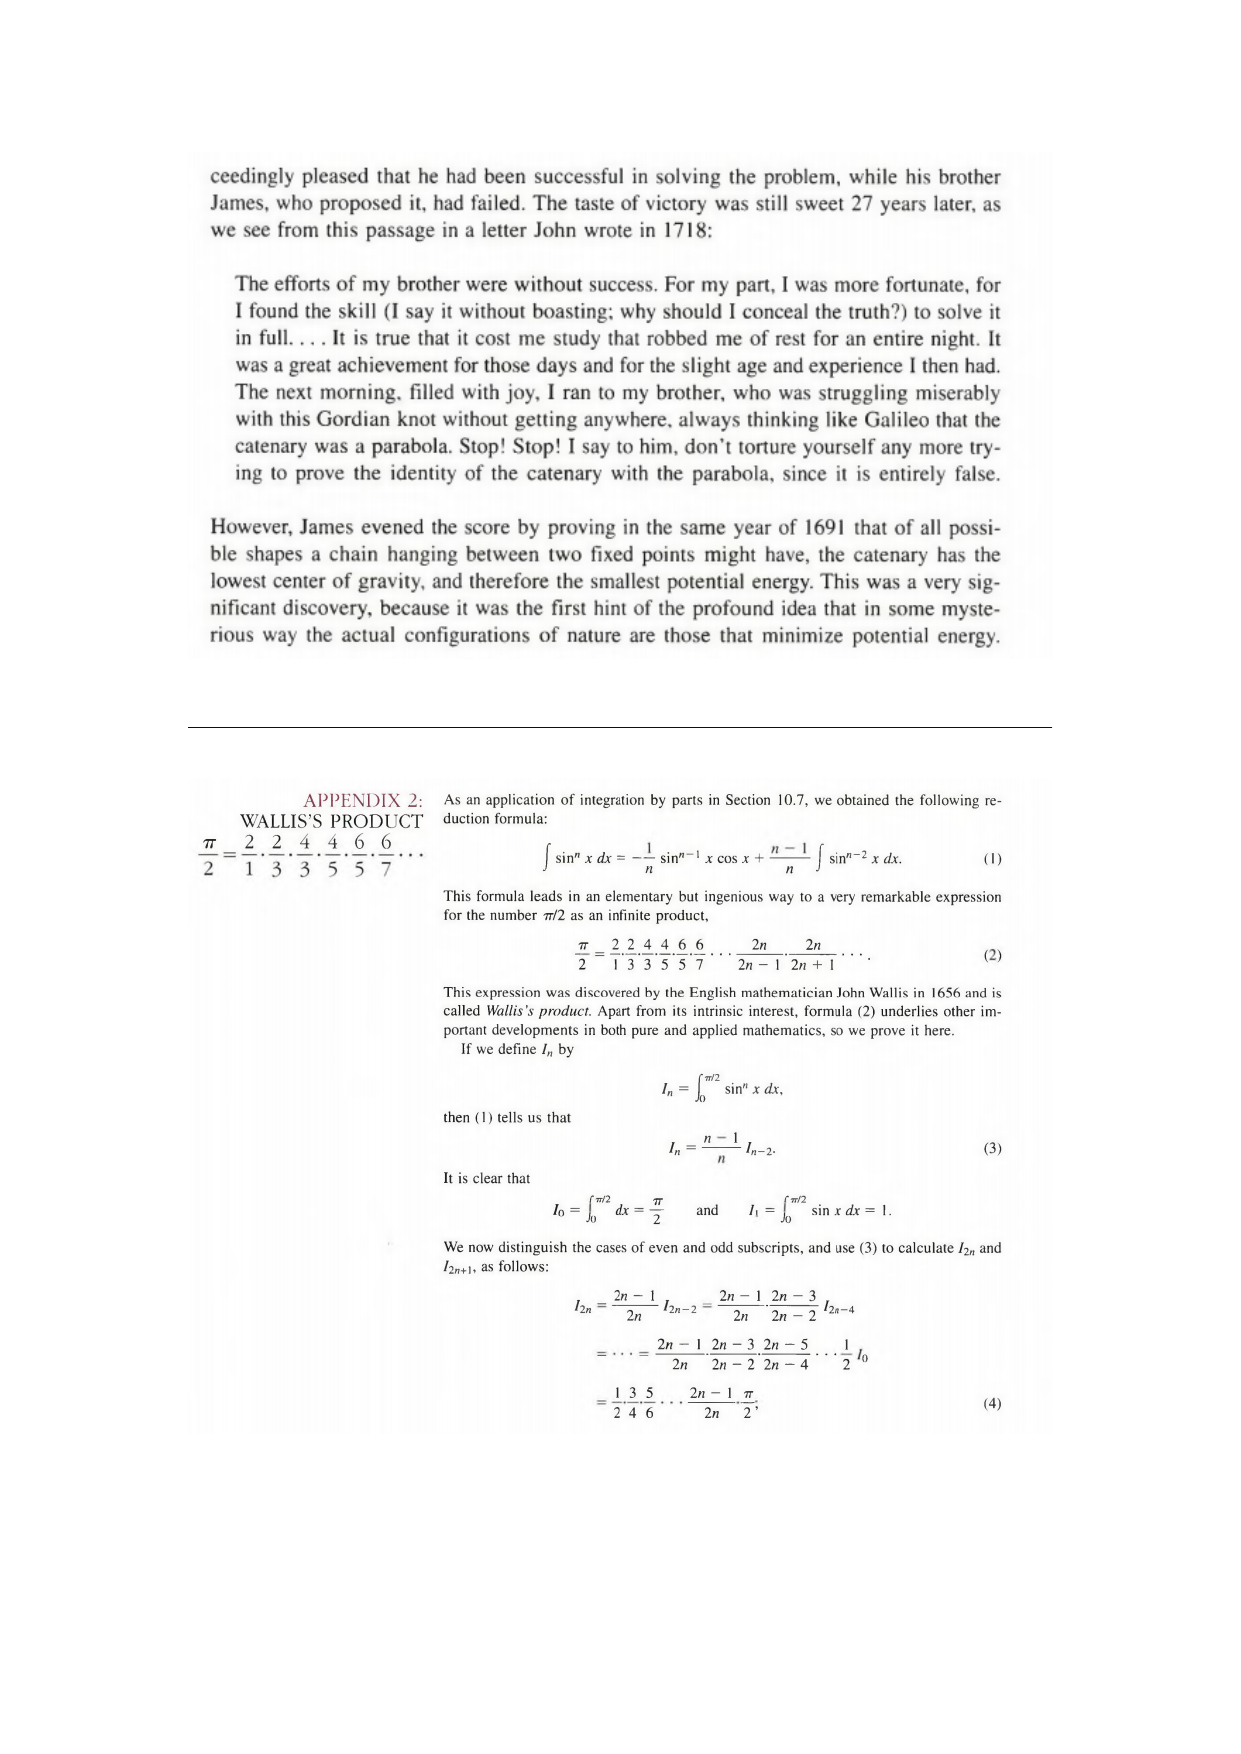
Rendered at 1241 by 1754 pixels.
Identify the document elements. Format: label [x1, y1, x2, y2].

picture [187, 778, 1053, 1434]
picture [187, 152, 1053, 659]
